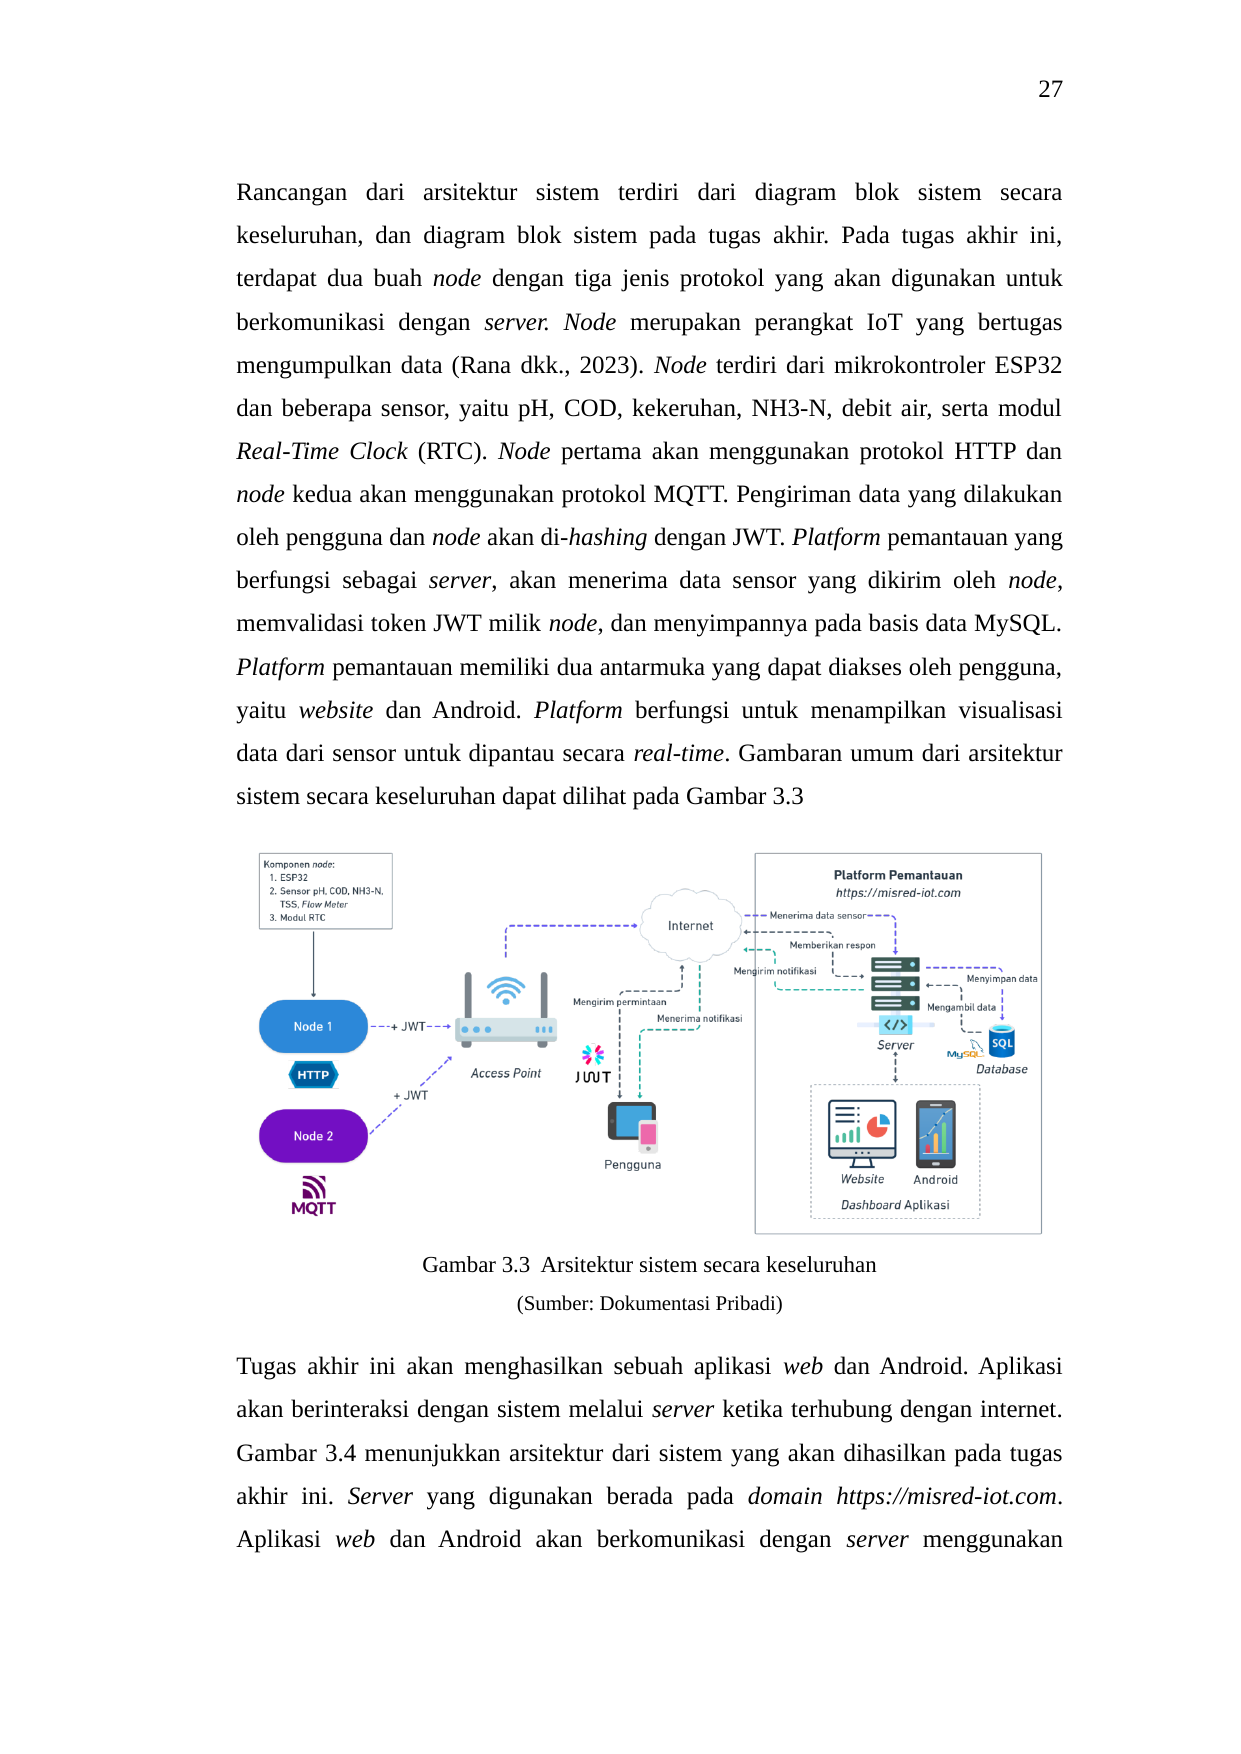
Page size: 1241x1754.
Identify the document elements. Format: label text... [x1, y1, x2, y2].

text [236, 1351, 1063, 1553]
text Rancangan dari arsitektur sistem terdiri dari diagram blok sistem secara keseluruhan, dan diagram blok sistem pada tugas akhir. Pada tugas akhir ini, terdapat dua buah node dengan tiga jenis protokol yang akan digunakan untuk berkomunikasi dengan server. Node merupakan perangkat IoT yang bertugas mengumpulkan data (Rana dkk., 2023). Node terdiri dari mikrokontroler ESP32 dan beberapa sensor, yaitu pH, COD, kekeruhan, NH3-N, debit air, serta modul Real-Time Clock (RTC). Node pertama akan menggunakan protokol HTTP dan node kedua akan menggunakan protokol MQTT. Pengiriman data yang dilakukan oleh pengguna dan node akan di-hashing dengan JWT. Platform pemantauan yang berfungsi sebagai server, akan menerima data sensor yang dikirim oleh node, memvalidasi token JWT milik node, dan menyimpannya pada basis data MySQL. Platform pemantauan memiliki dua antarmuka yang dapat diakses oleh pengguna, yaitu website dan Android. Platform berfungsi untuk menampilkan visualisasi data dari sensor untuk dipantau secara real-time. Gambaran umum dari arsitektur sistem secara keseluruhan dapat dilihat pada Gambar 3.3 [236, 177, 1063, 810]
text (Sumber: Dokumentasi Pribadi) [236, 1290, 1063, 1314]
text Arsitektur sistem secara keseluruhan [236, 1251, 1063, 1277]
picture [236, 849, 1063, 1237]
